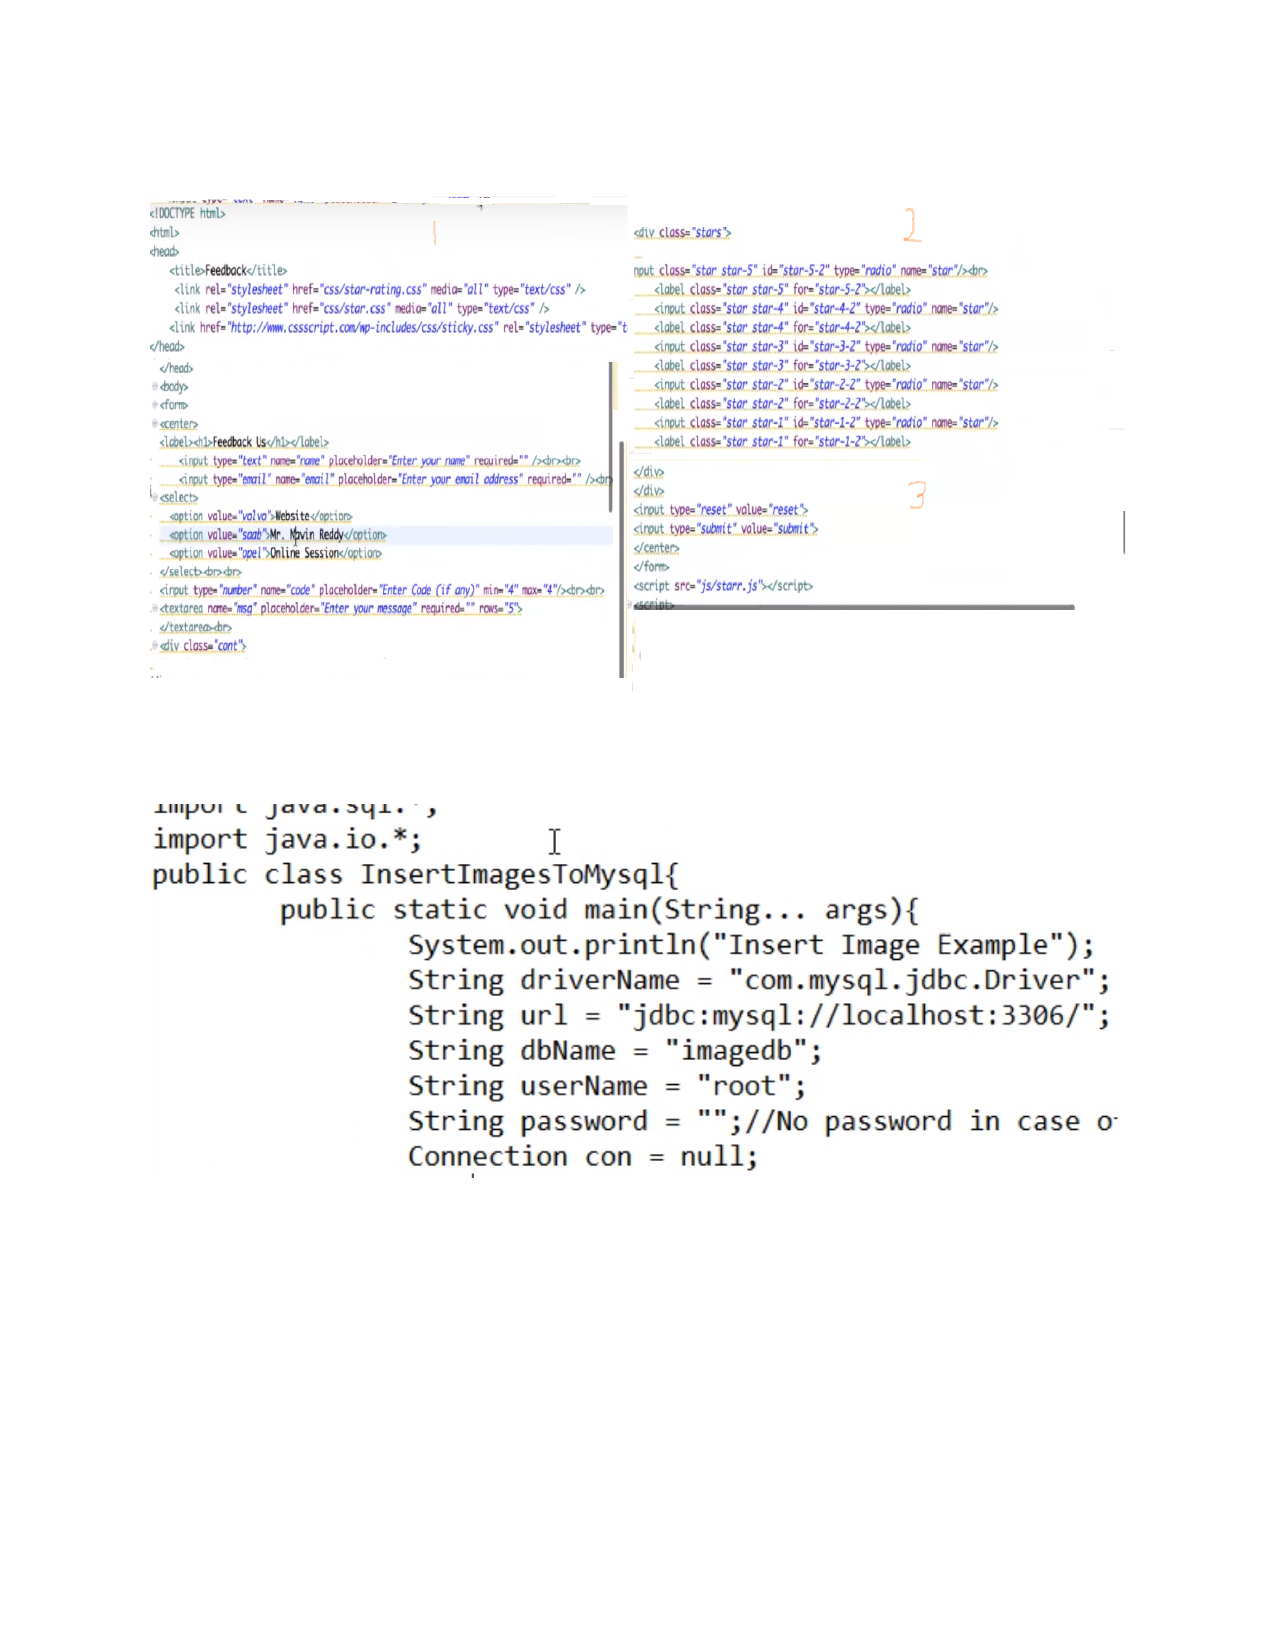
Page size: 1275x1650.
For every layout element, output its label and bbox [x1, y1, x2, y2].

picture [150, 196, 1125, 692]
picture [150, 804, 1123, 1178]
